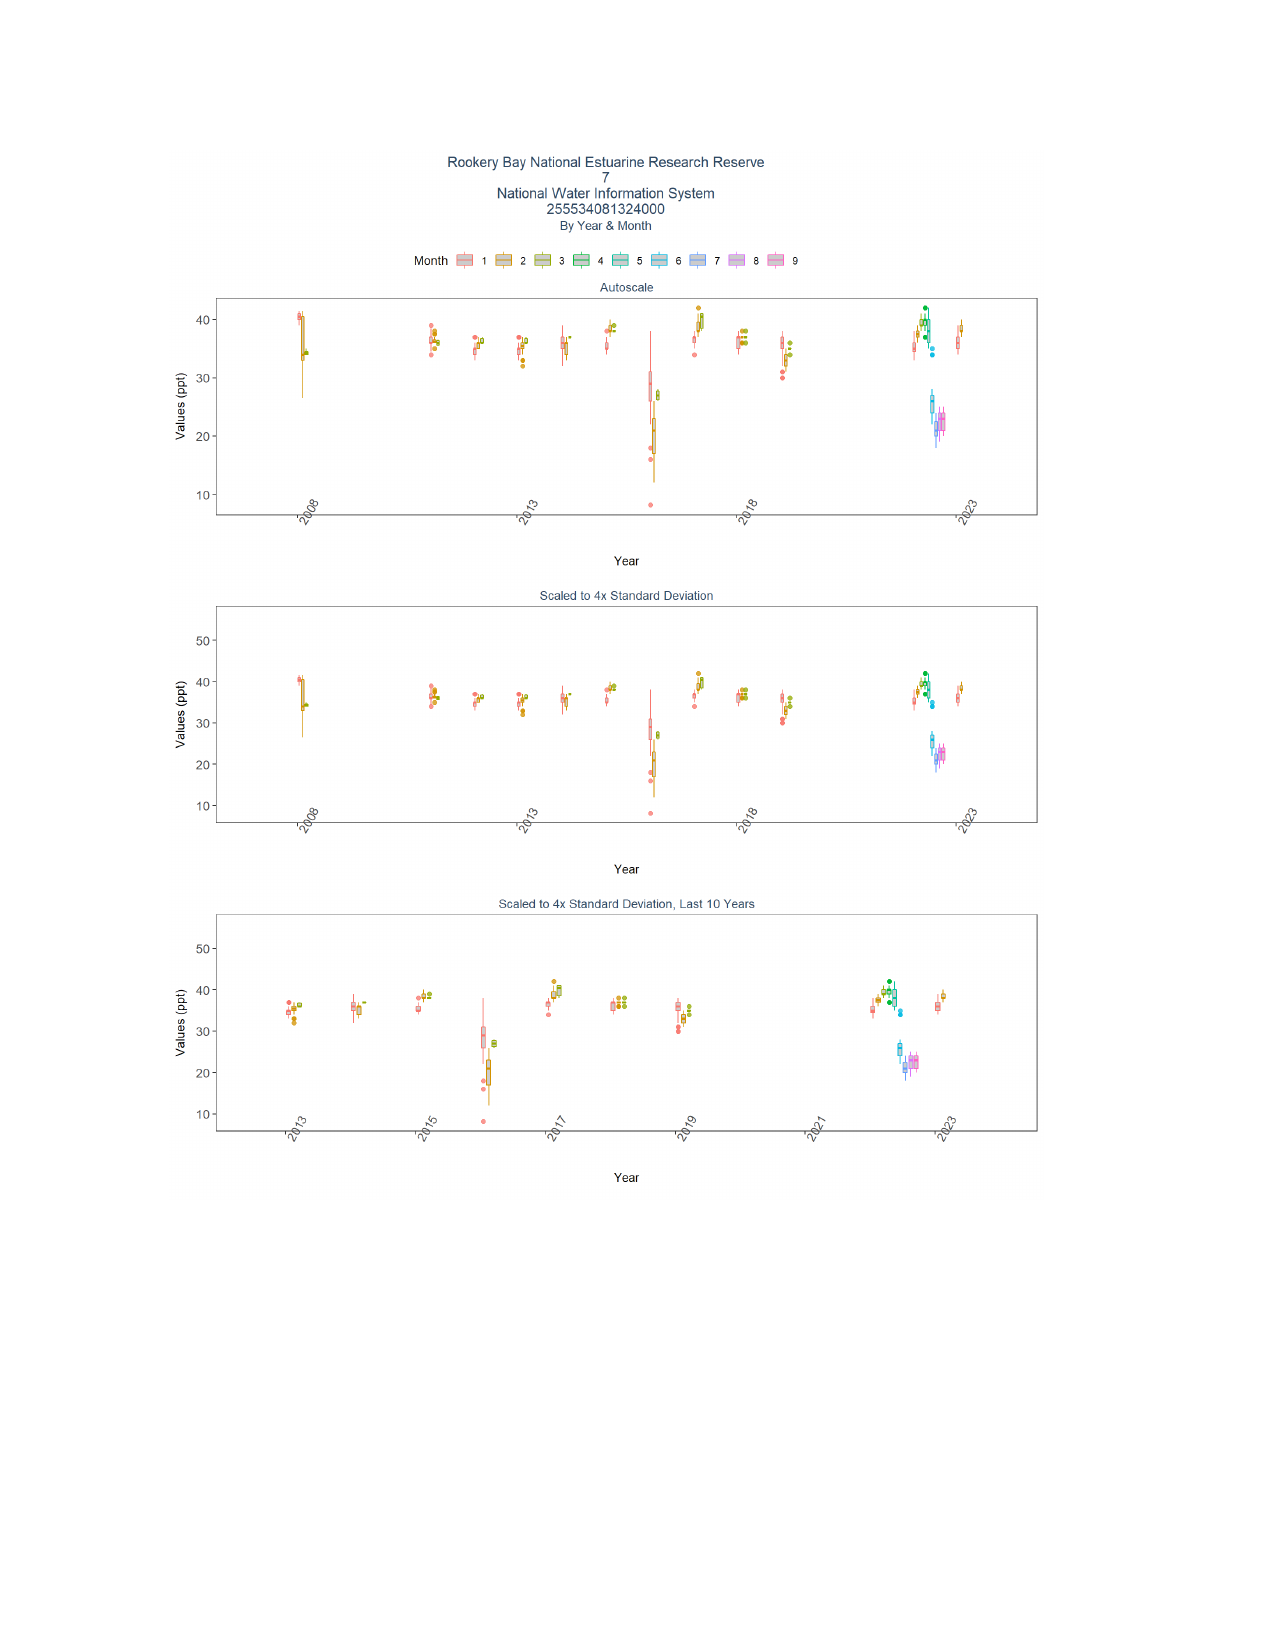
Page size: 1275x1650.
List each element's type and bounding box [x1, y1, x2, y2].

picture [168, 150, 1044, 1200]
